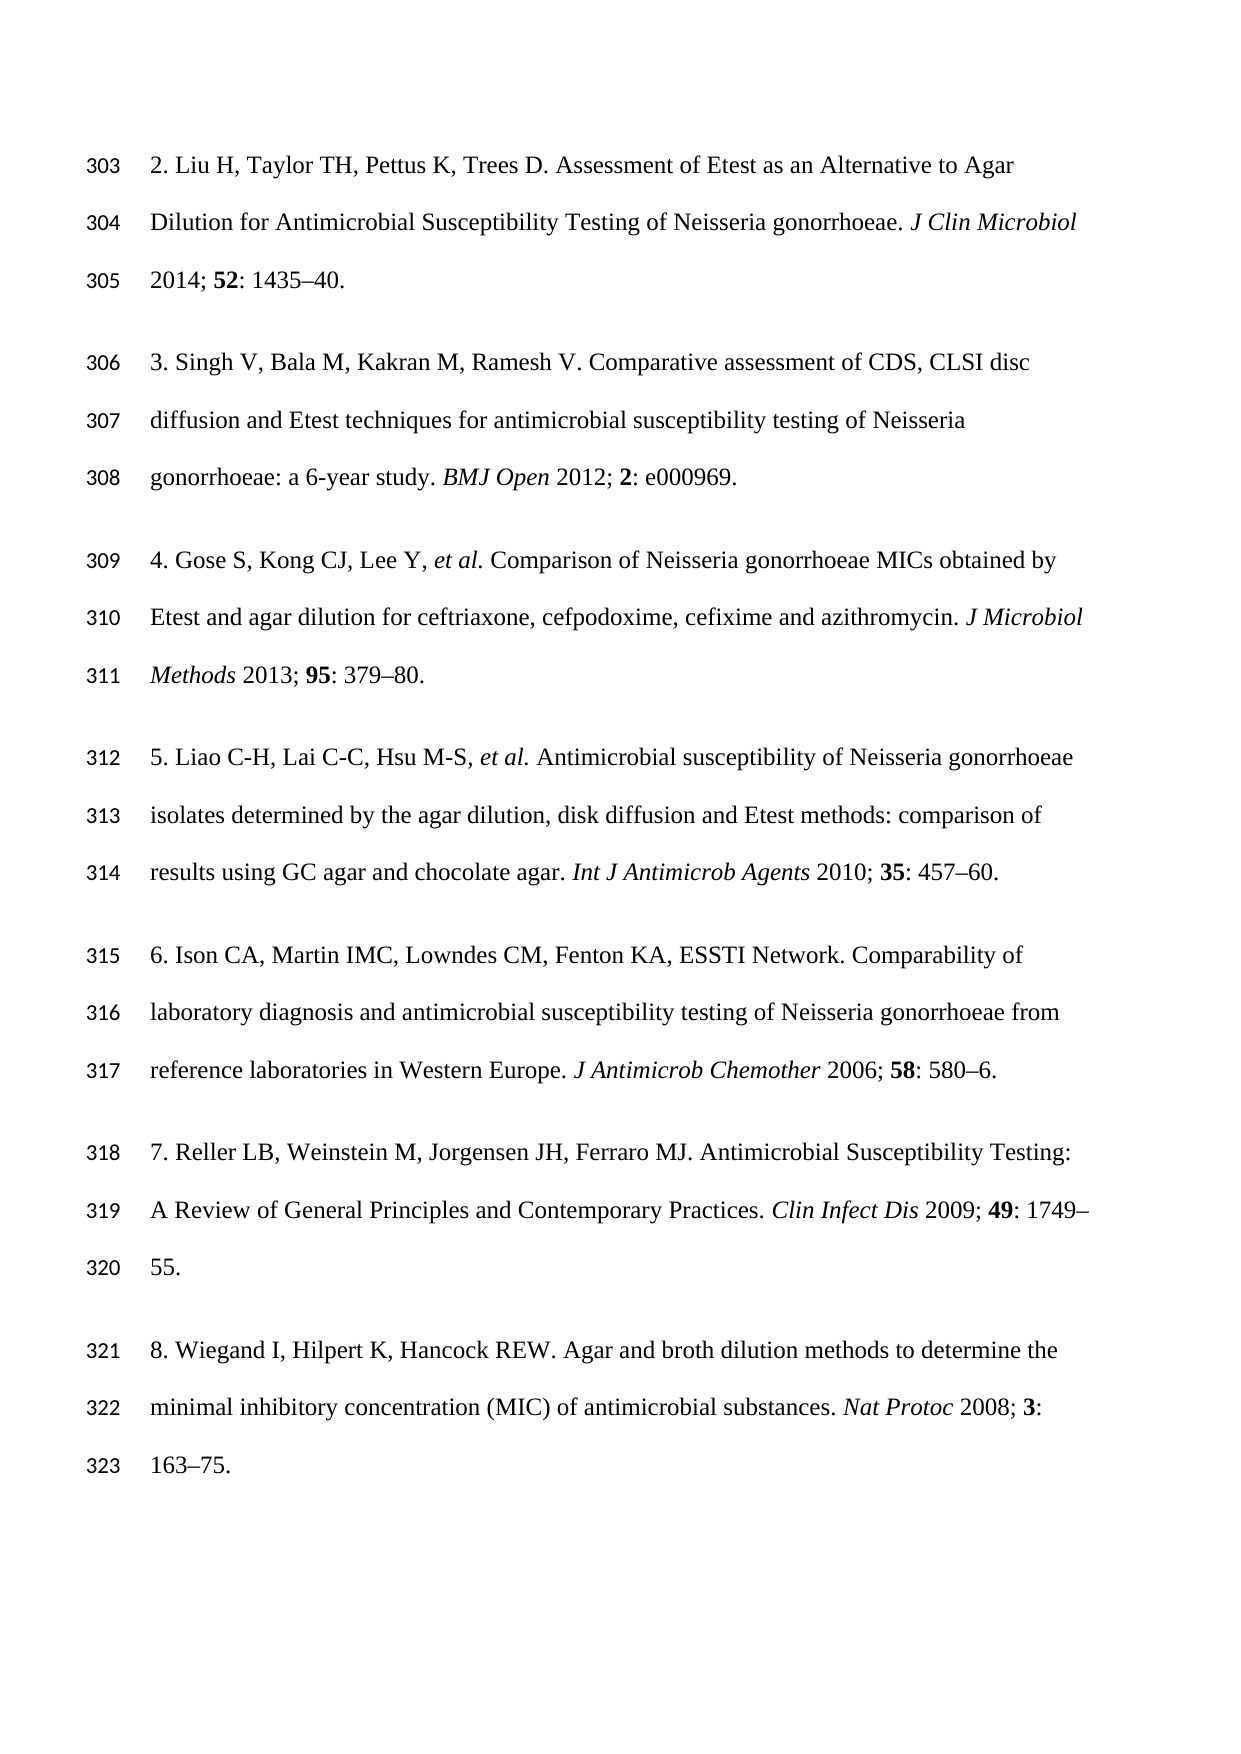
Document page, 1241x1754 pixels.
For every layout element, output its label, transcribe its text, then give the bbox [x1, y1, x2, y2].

text 6. Ison CA, Martin IMC, Lowndes CM, Fenton KA, ESSTI Network. Comparability of laboratory diagnosis and antimicrobial susceptibility testing of Neisseria gonorrhoeae from reference laboratories in Western Europe. J Antimicrob Chemother 2006; 58: 580–6. [150, 940, 1090, 1084]
text 3. Singh V, Bala M, Kakran M, Ramesh V. Comparative assessment of CDS, CLSI disc diffusion and Etest techniques for antimicrobial susceptibility testing of Neisseria gonorrhoeae: a 6-year study. BMJ Open 2012; 2: e000969. [150, 347, 1090, 491]
text 2. Liu H, Taylor TH, Pettus K, Trees D. Assessment of Etest as an Alternative to Agar Dilution for Antimicrobial Susceptibility Testing of Neisseria gonorrhoeae. J Clin Microbiol 2014; 52: 1435–40. [150, 150, 1090, 294]
text 7. Reller LB, Weinstein M, Jorgensen JH, Ferraro MJ. Antimicrobial Susceptibility Testing: A Review of General Principles and Contemporary Practices. Clin Infect Dis 2009; 49: 1749–55. [150, 1137, 1090, 1281]
text 8. Wiegand I, Hilpert K, Hancock REW. Agar and broth dilution methods to determine the minimal inhibitory concentration (MIC) of antimicrobial substances. Nat Protoc 2008; 3: 163–75. [150, 1335, 1090, 1479]
text 4. Gose S, Kong CJ, Lee Y, et al. Comparison of Neisseria gonorrhoeae MICs obtained by Etest and agar dilution for ceftriaxone, cefpodoxime, cefixime and azithromycin. J Microbiol Methods 2013; 95: 379–80. [150, 545, 1090, 689]
text 5. Liao C-H, Lai C-C, Hsu M-S, et al. Antimicrobial susceptibility of Neisseria gonorrhoeae isolates determined by the agar dilution, disk diffusion and Etest methods: comparison of results using GC agar and chocolate agar. Int J Antimicrob Agents 2010; 35: 457–60. [150, 742, 1090, 886]
